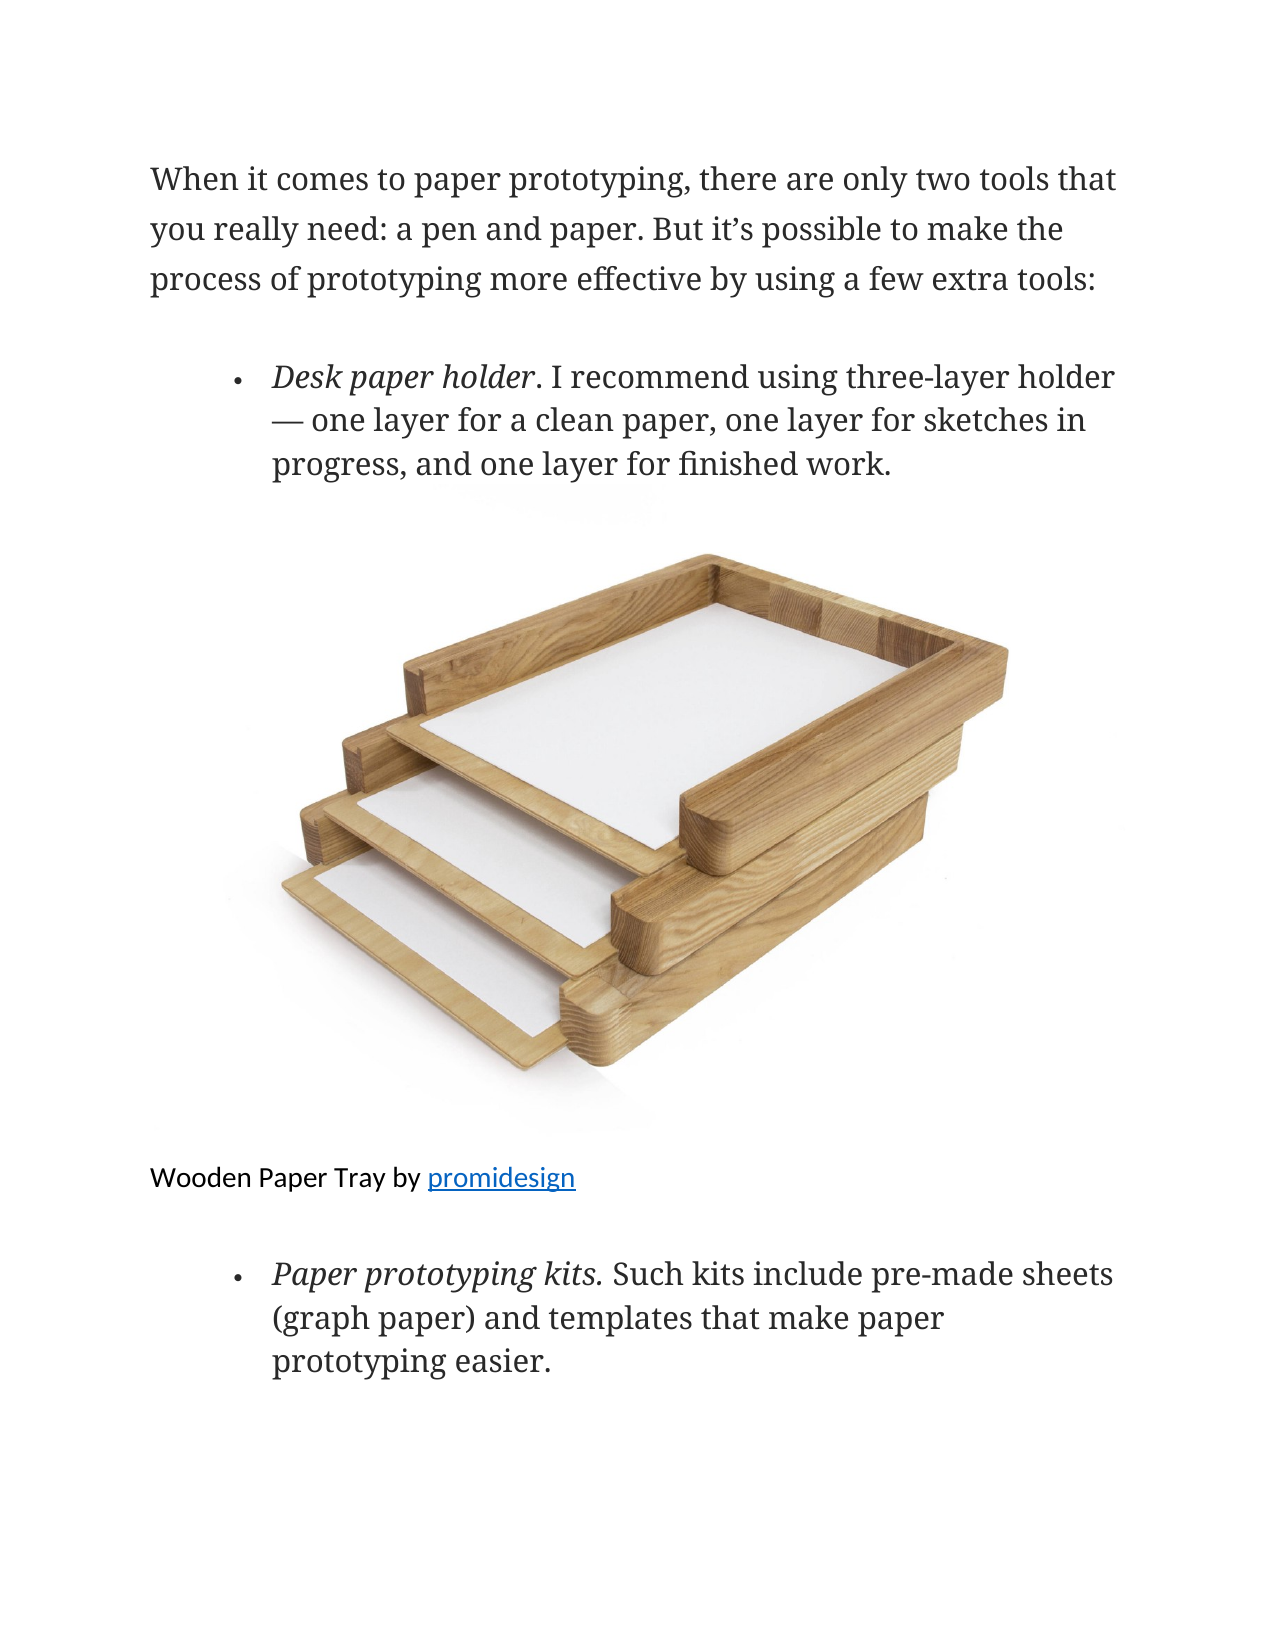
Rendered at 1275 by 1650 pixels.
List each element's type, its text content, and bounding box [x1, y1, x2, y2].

text When it comes to paper prototyping, there are only two tools that you really need: a pen and paper. But it’s possible to make the process of prototyping more effective by using a few extra tools: [150, 150, 1125, 300]
text Wooden Paper Tray by promidesign [150, 1159, 1125, 1194]
list Desk paper holder. I recommend using three-layer holder — one layer for a clean paper, one layer for sketches in progress, and one layer for finished work. [234, 353, 1125, 484]
picture [150, 484, 1125, 1140]
list Paper prototyping kits. Such kits include pre-made sheets (graph paper) and templates that make paper prototyping easier. [234, 1251, 1125, 1382]
